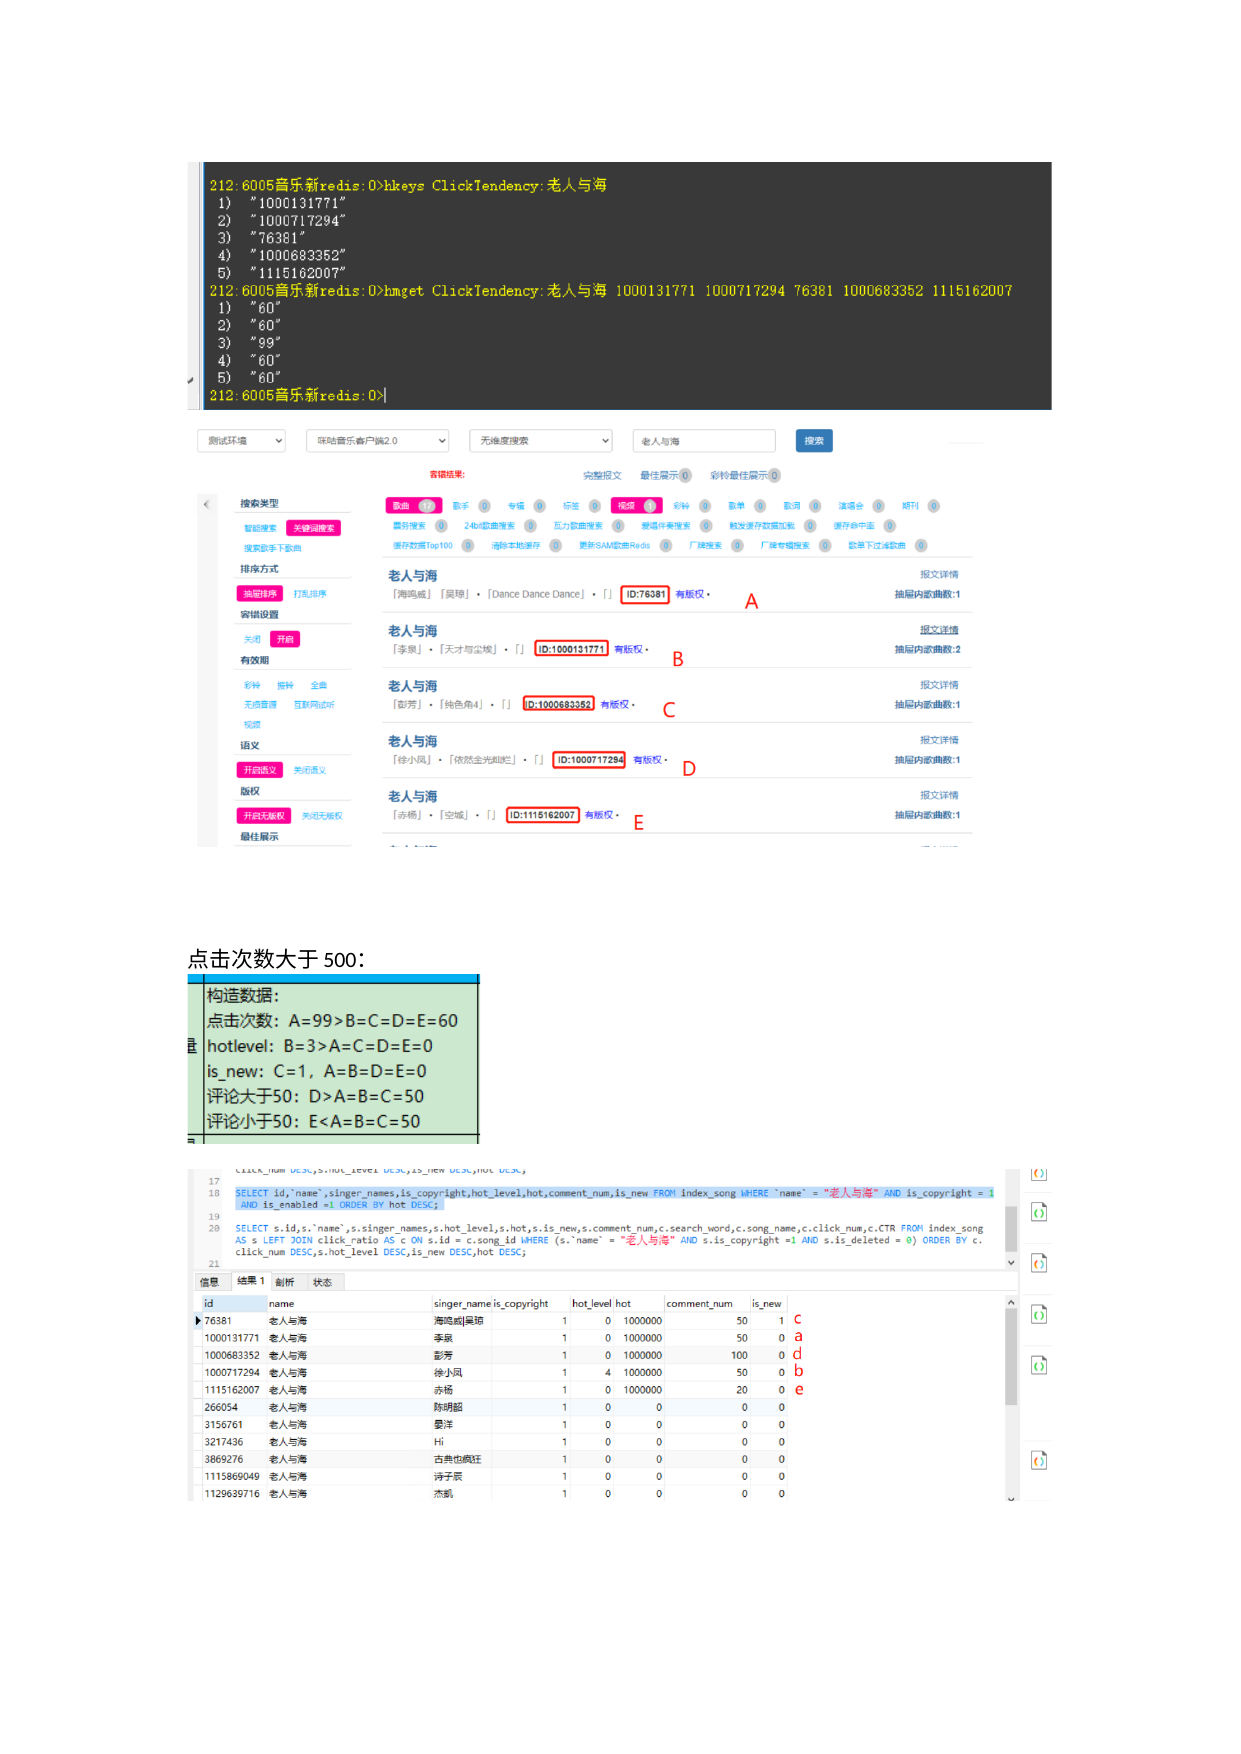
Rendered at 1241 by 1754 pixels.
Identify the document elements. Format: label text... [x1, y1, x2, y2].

picture [187, 984, 481, 1144]
picture [187, 422, 1052, 847]
picture [187, 162, 1052, 410]
text 点击次数大于500： [187, 942, 1053, 974]
picture [187, 1169, 1053, 1501]
